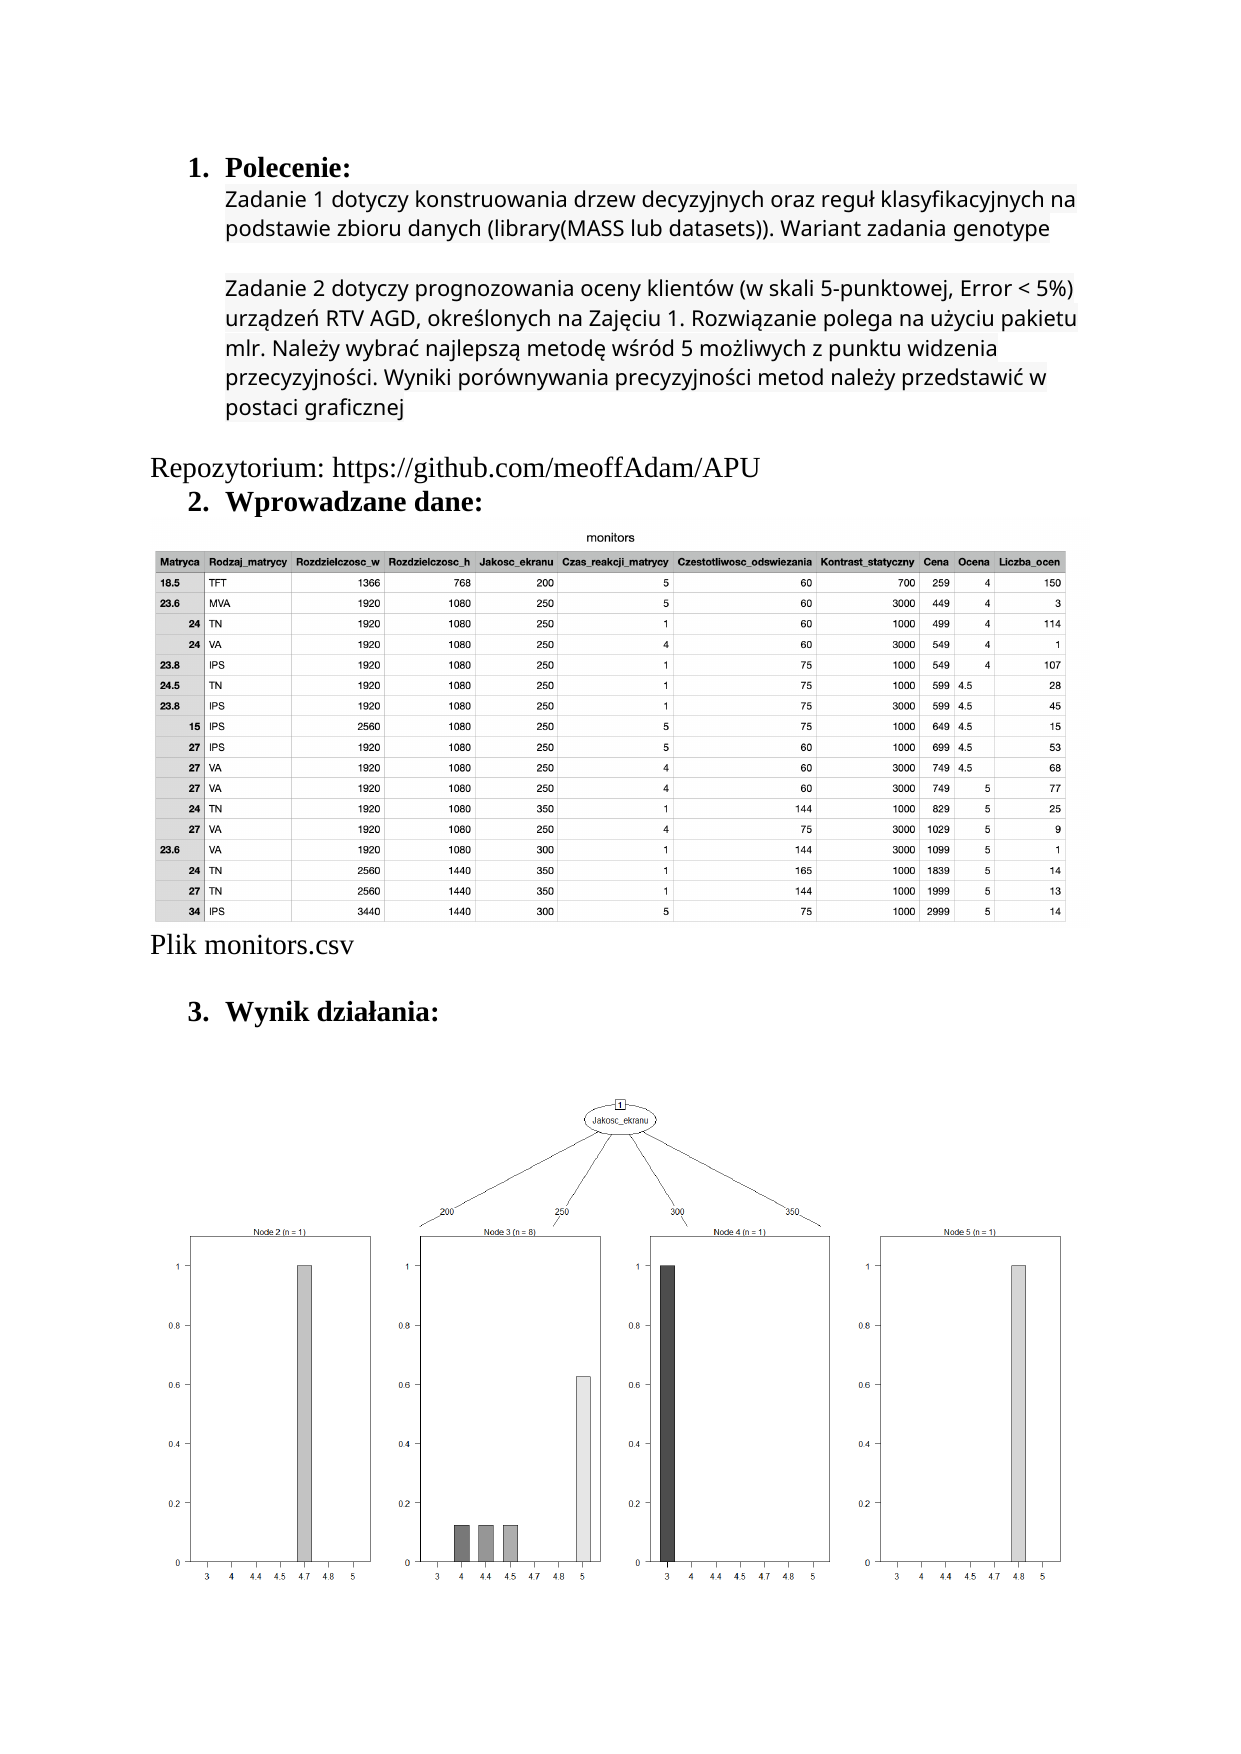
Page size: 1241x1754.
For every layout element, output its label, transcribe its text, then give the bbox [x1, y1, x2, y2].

list Polecenie: [187, 150, 1090, 183]
picture [150, 1028, 1090, 1587]
text Repozytorium: https://github.com/meoffAdam/APU [150, 451, 1090, 484]
text Zadanie 2 dotyczy prognozowania oceny klientów (w skali 5-punktowej, Error < 5%) urządzeń RTV AGD, określonych na Zajęciu 1. Rozwiązanie polega na użyciu pakietu mlr. Należy wybrać najlepszą metodę wśród 5 możliwych z punktu widzenia przecyzyjności. Wyniki porównywania precyzyjności metod należy przedstawić w postaci graficznej [225, 273, 1090, 422]
list Wynik działania: [187, 994, 1090, 1028]
list Wprowadzane dane: [187, 484, 1090, 517]
text Plik monitors.csv [150, 928, 1090, 961]
picture [150, 517, 1090, 928]
list Zadanie 1 dotyczy konstruowania drzew decyzyjnych oraz reguł klasyfikacyjnych na podstawie zbioru danych (library(MASS lub datasets)). Wariant zadania genotype [225, 183, 1090, 243]
